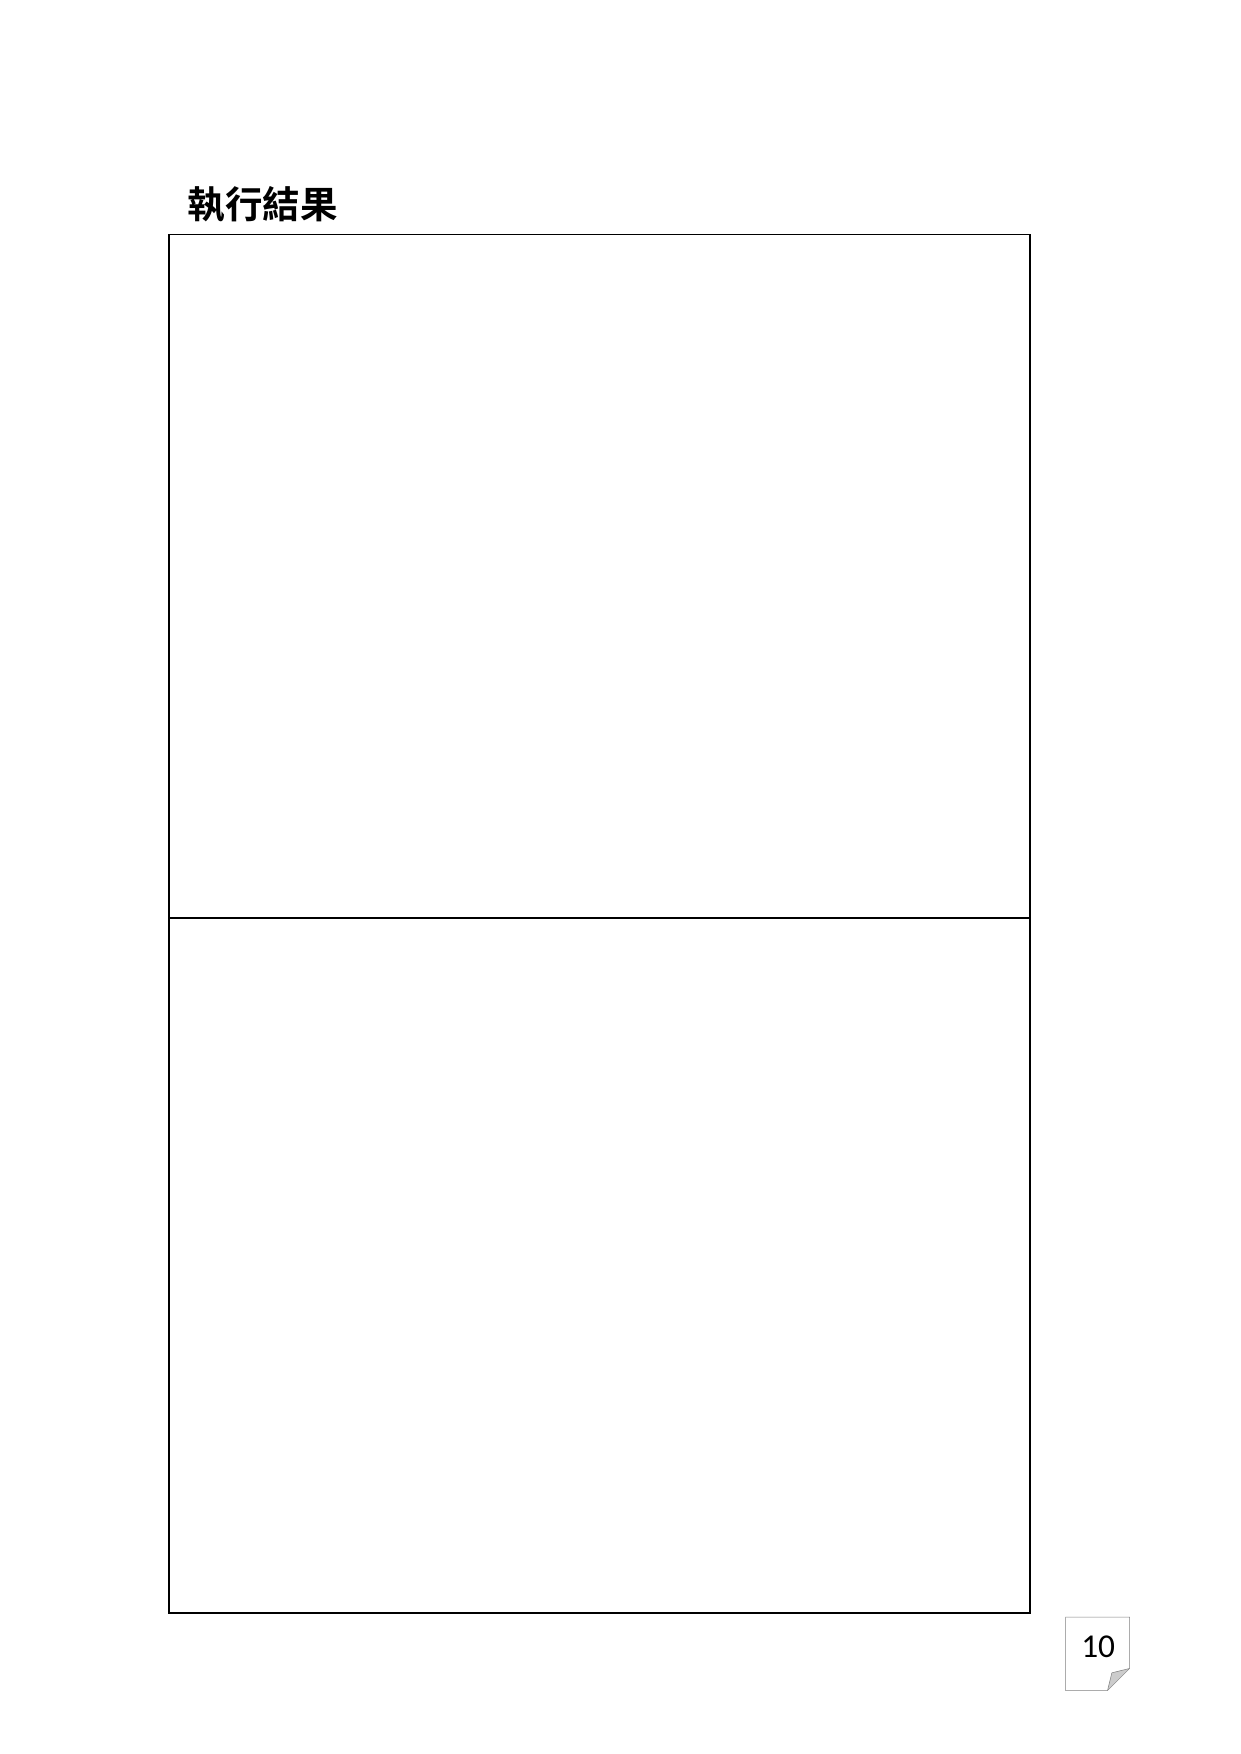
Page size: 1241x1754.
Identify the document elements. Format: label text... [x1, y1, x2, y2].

text 執行結果 [187, 164, 1053, 239]
